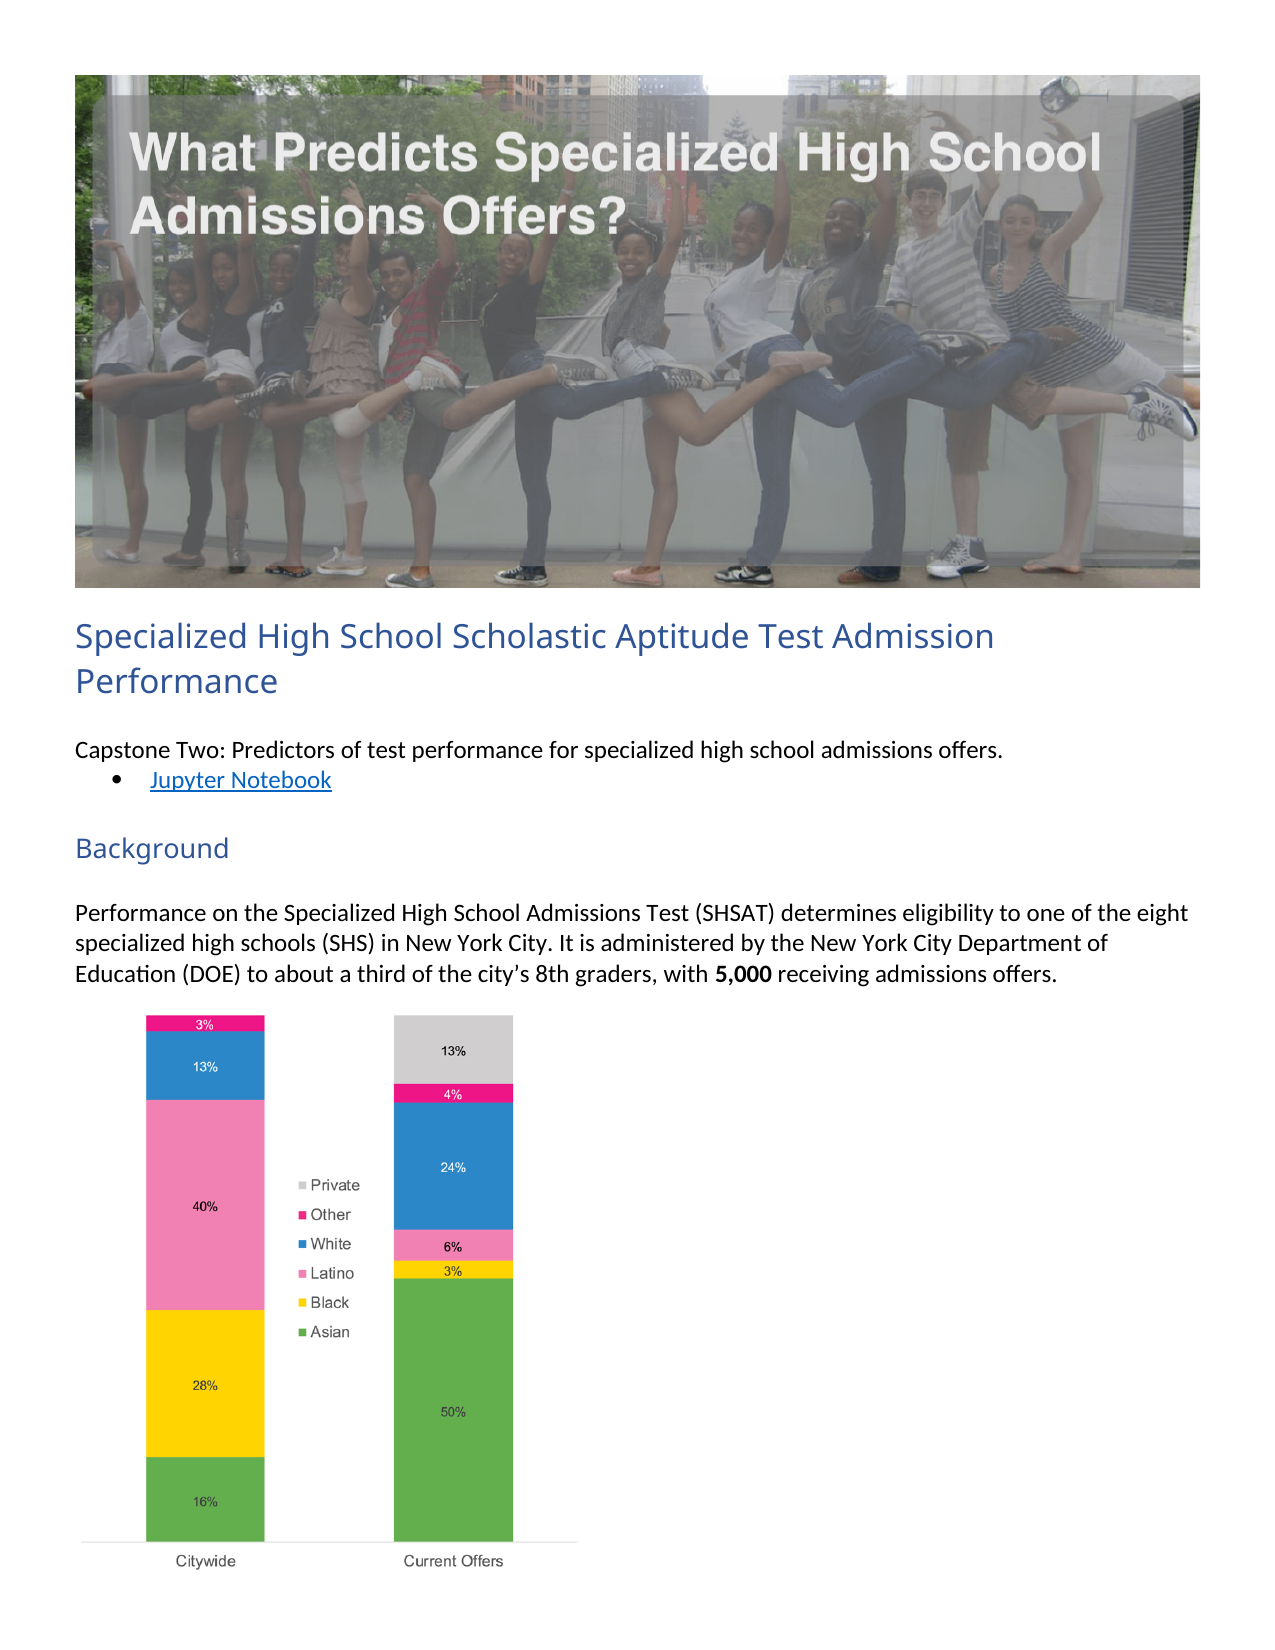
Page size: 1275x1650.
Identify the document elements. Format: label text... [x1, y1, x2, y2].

text Performance on the Specialized High School Admissions Test (SHSAT) determines eligibility to one of the eight specialized high schools (SHS) in New York City. It is administered by the New York City Department of Education (DOE) to about a third of the city’s 8th graders, with 5,000 receiving admissions offers. [75, 897, 1200, 988]
picture [75, 75, 1200, 588]
subtitle Background [75, 829, 1200, 866]
picture [81, 1002, 578, 1571]
list Jupyter Notebook [112, 764, 1200, 795]
text Capstone Two: Predictors of test performance for specialized high school admissions offers. [75, 734, 1200, 764]
subtitle Specialized High School Scholastic Aptitude Test Admission Performance [75, 612, 1200, 703]
